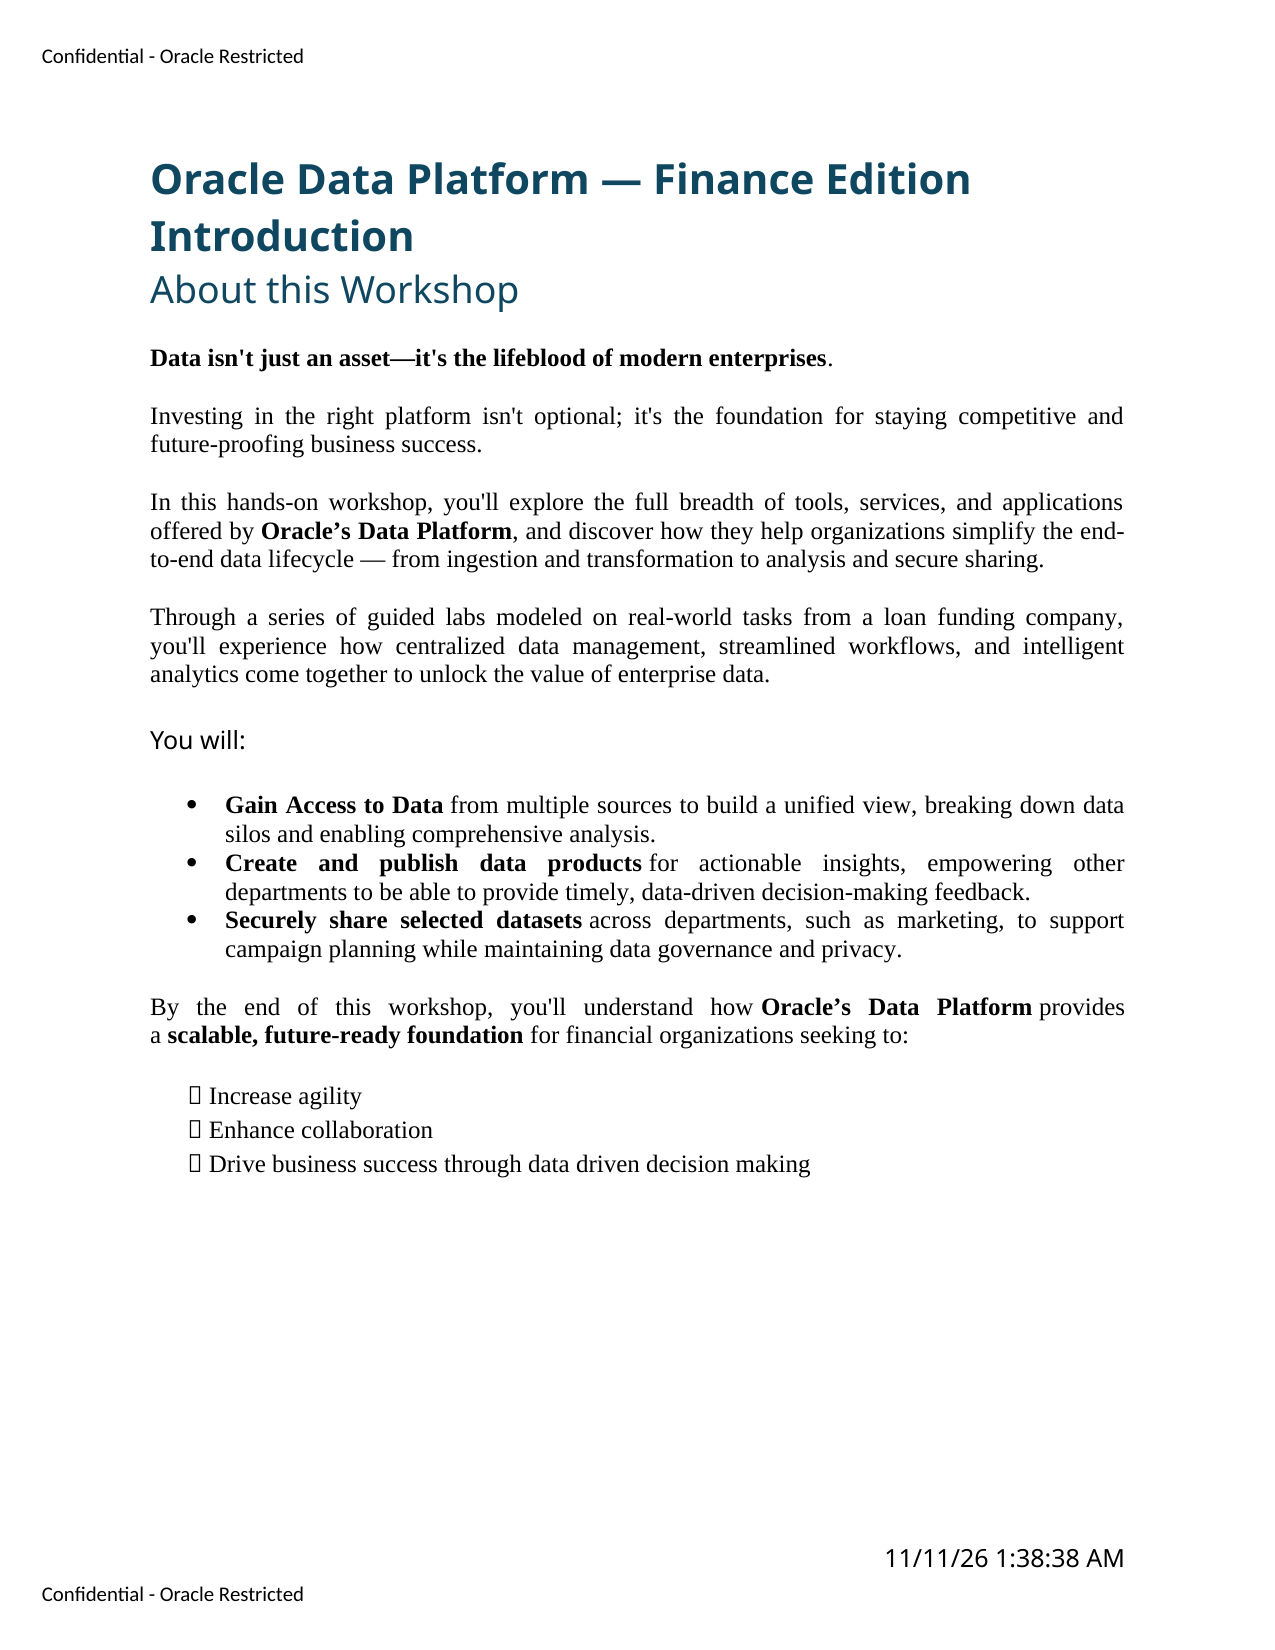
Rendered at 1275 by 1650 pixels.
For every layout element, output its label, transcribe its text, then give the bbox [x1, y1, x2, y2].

text In this hands-on workshop, you'll explore the full breadth of tools, services, and applications offered by Oracle’s Data Platform, and discover how they help organizations simplify the end-to-end data lifecycle — from ingestion and transformation to analysis and secure sharing. [150, 487, 1125, 573]
subtitle Introduction [150, 207, 1125, 263]
text You will: [150, 722, 1125, 756]
text By the end of this workshop, you'll understand how Oracle’s Data Platform provides a scalable, future-ready foundation for financial organizations seeking to: [150, 992, 1125, 1049]
text ✅ Drive business success through data driven decision making [187, 1146, 1125, 1180]
text Through a series of guided labs modeled on real-world tasks from a loan funding company, you'll experience how centralized data management, streamlined workflows, and intelligent analytics come together to unlock the value of enterprise data. [150, 602, 1125, 688]
subtitle Oracle Data Platform — Finance Edition [150, 150, 1125, 207]
text Data isn't just an asset—it's the lifeblood of modern enterprises. [150, 343, 1125, 372]
text ✅ Enhance collaboration [187, 1112, 1125, 1146]
list Securely share selected datasets across departments, such as marketing, to support campaign planning while maintaining data governance and privacy. [187, 906, 1125, 963]
text ✅ Increase agility [187, 1078, 1125, 1112]
subtitle About this Workshop [150, 263, 1125, 314]
text Investing in the right platform isn't optional; it's the foundation for staying competitive and future-proofing business success. [150, 401, 1125, 458]
list Create and publish data products for actionable insights, empowering other departments to be able to provide timely, data-driven decision-making feedback. [187, 848, 1125, 906]
list Gain Access to Data from multiple sources to build a unified view, breaking down data silos and enabling comprehensive analysis. [187, 791, 1125, 848]
